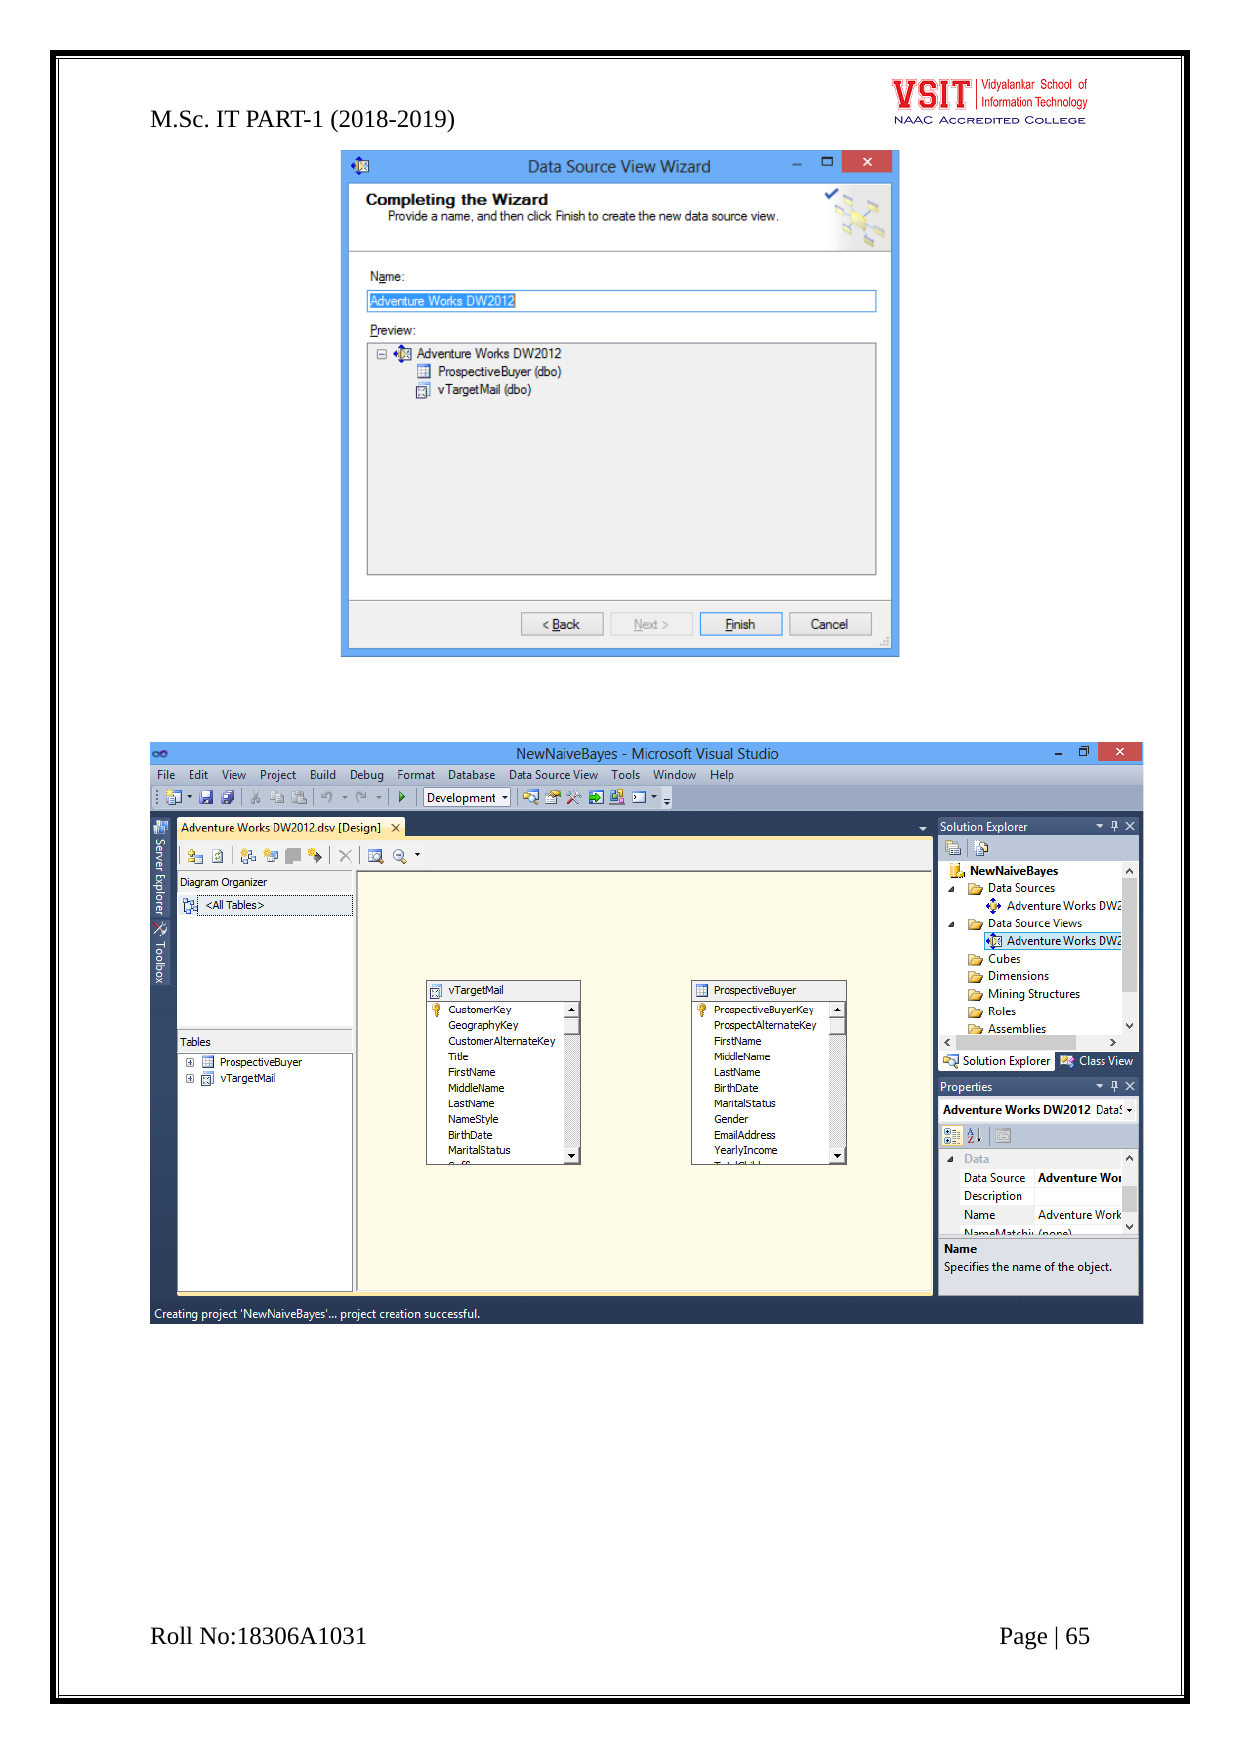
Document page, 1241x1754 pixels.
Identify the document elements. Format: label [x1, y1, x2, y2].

picture [150, 742, 1144, 1324]
picture [340, 150, 900, 657]
picture [888, 75, 1091, 128]
